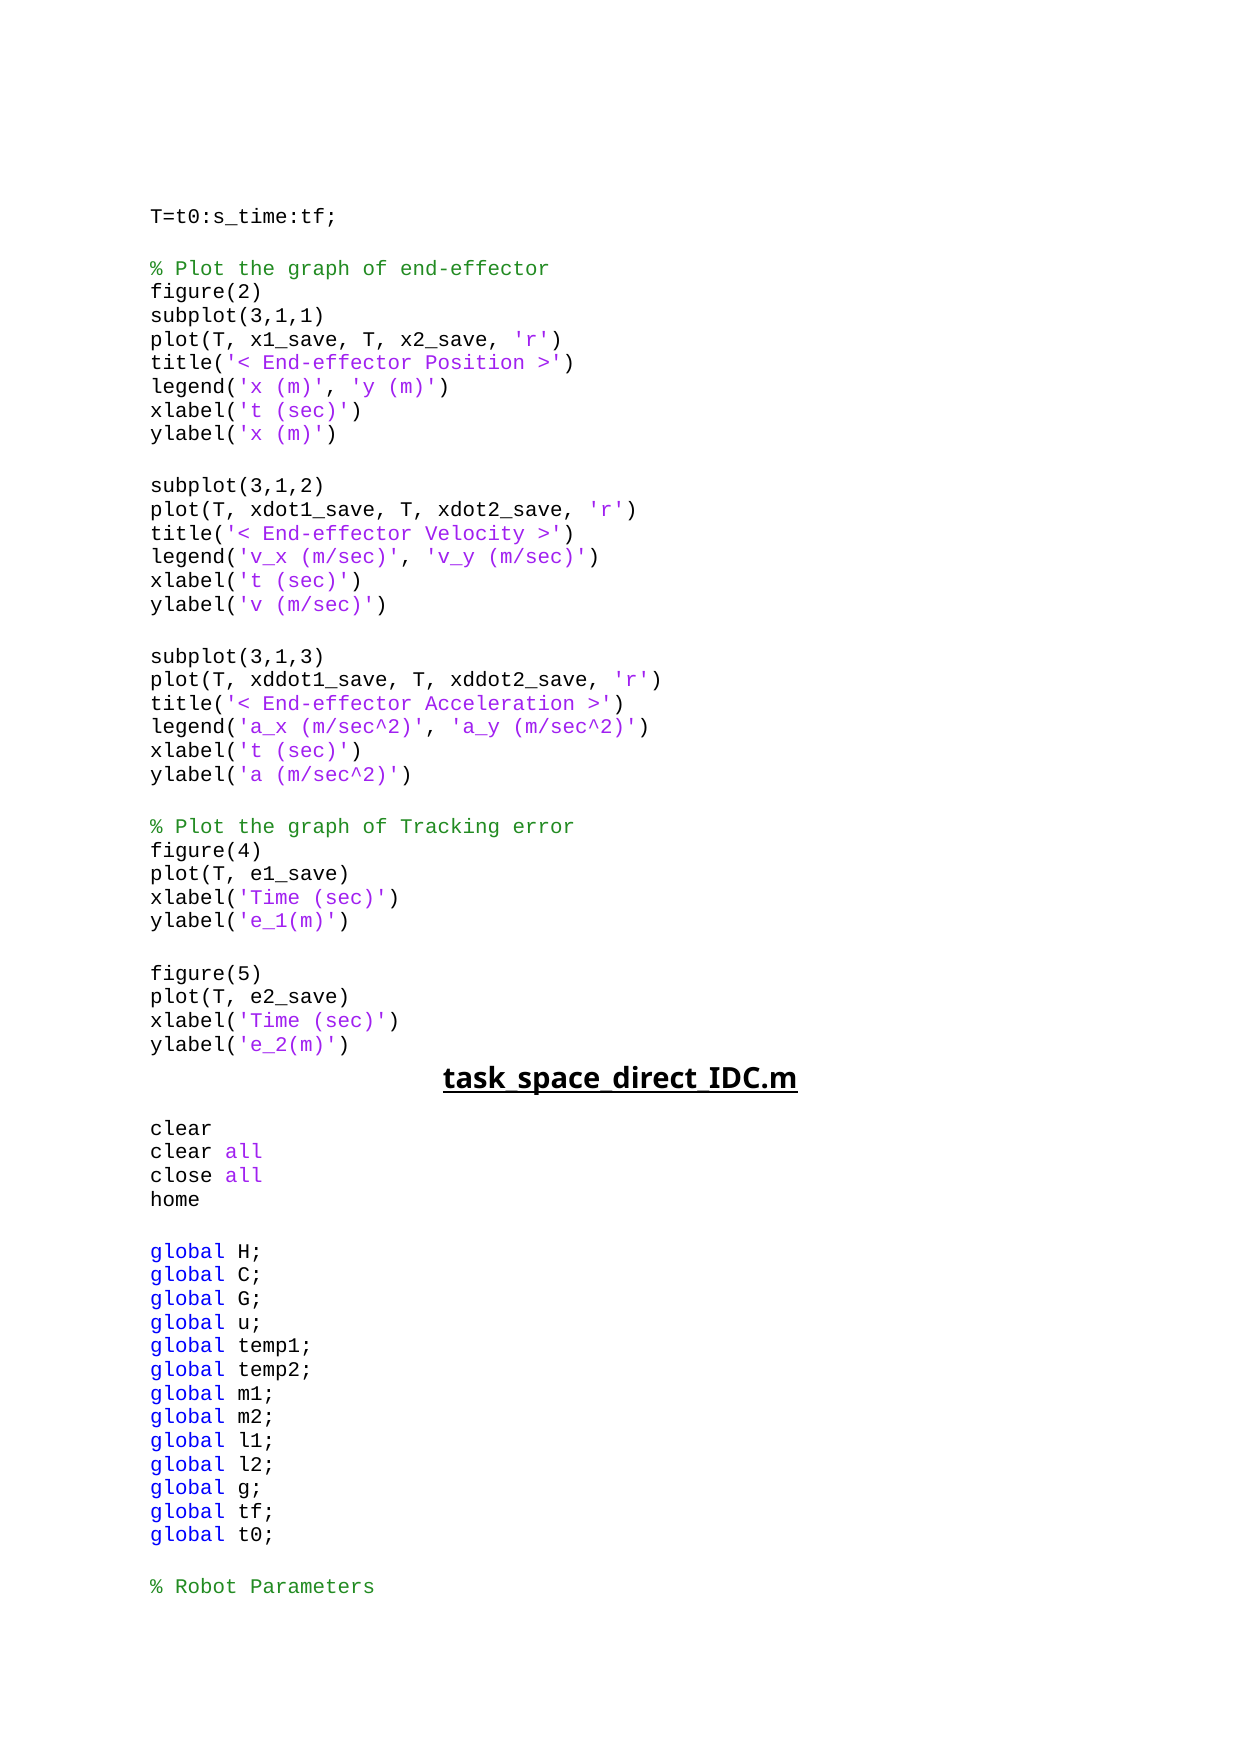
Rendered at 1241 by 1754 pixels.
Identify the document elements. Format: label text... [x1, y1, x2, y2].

text ylabel('e_2(m)') [150, 1033, 1090, 1057]
text plot(T, xddot1_save, T, xddot2_save, 'r') [150, 669, 1090, 693]
text global tf; [150, 1501, 1090, 1524]
text xlabel('t (sec)') [150, 570, 1090, 593]
text global u; [150, 1312, 1090, 1335]
text task_space_direct_IDC.m [150, 1057, 1090, 1097]
text subplot(3,1,3) [150, 646, 1090, 669]
text global H; [150, 1241, 1090, 1264]
text T=t0:s_time:tf; [150, 206, 1090, 229]
text % Plot the graph of Tracking error [150, 816, 1090, 839]
text clear [150, 1118, 1090, 1141]
text plot(T, e1_save) [150, 863, 1090, 887]
text xlabel('Time (sec)') [150, 1010, 1090, 1033]
text ylabel('v (m/sec)') [150, 593, 1090, 617]
text clear all [150, 1141, 1090, 1165]
text global g; [150, 1477, 1090, 1501]
text plot(T, e2_save) [150, 986, 1090, 1010]
text ylabel('x (m)') [150, 423, 1090, 447]
text global temp2; [150, 1359, 1090, 1383]
text % Plot the graph of end-effector [150, 258, 1090, 281]
text xlabel('Time (sec)') [150, 887, 1090, 911]
text legend('v_x (m/sec)', 'v_y (m/sec)') [150, 546, 1090, 570]
text figure(2) [150, 281, 1090, 305]
text close all [150, 1165, 1090, 1189]
text title('< End-effector Acceleration >') [150, 693, 1090, 717]
text ylabel('a (m/sec^2)') [150, 764, 1090, 787]
text subplot(3,1,1) [150, 305, 1090, 329]
text title('< End-effector Velocity >') [150, 523, 1090, 546]
text global l2; [150, 1453, 1090, 1477]
text legend('a_x (m/sec^2)', 'a_y (m/sec^2)') [150, 717, 1090, 740]
text legend('x (m)', 'y (m)') [150, 376, 1090, 399]
text global l1; [150, 1430, 1090, 1453]
text global t0; [150, 1524, 1090, 1548]
text global m2; [150, 1406, 1090, 1430]
text xlabel('t (sec)') [150, 399, 1090, 423]
text ylabel('e_1(m)') [150, 911, 1090, 934]
text global C; [150, 1264, 1090, 1288]
text title('< End-effector Position >') [150, 352, 1090, 376]
text plot(T, x1_save, T, x2_save, 'r') [150, 329, 1090, 352]
text figure(4) [150, 839, 1090, 863]
text % Robot Parameters [150, 1577, 1090, 1600]
text xlabel('t (sec)') [150, 740, 1090, 764]
text global m1; [150, 1383, 1090, 1406]
text figure(5) [150, 963, 1090, 986]
text global G; [150, 1288, 1090, 1312]
text home [150, 1189, 1090, 1212]
text plot(T, xdot1_save, T, xdot2_save, 'r') [150, 499, 1090, 523]
text global temp1; [150, 1335, 1090, 1359]
text subplot(3,1,2) [150, 475, 1090, 499]
